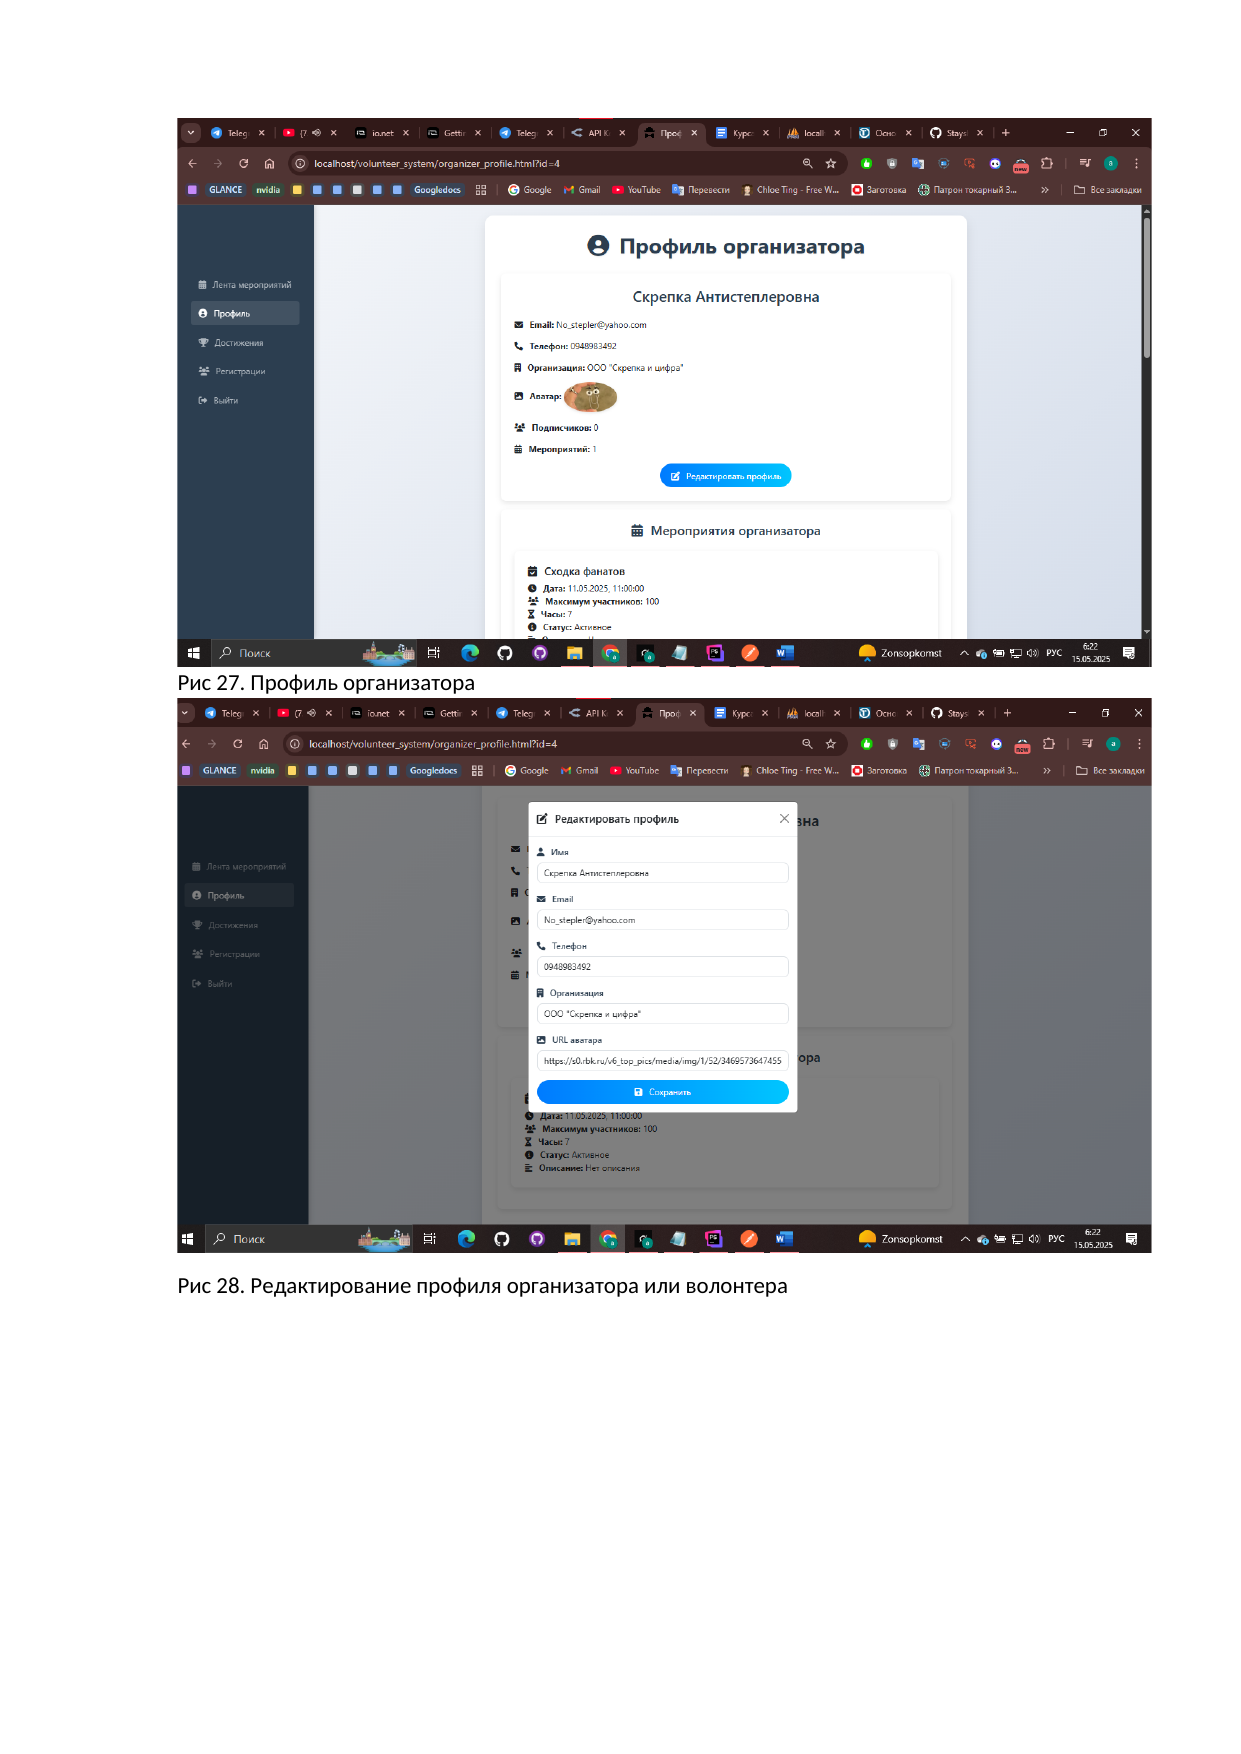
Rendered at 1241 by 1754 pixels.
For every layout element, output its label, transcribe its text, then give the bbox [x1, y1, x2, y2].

text Рис 27. Профиль организатора [177, 667, 1152, 698]
picture [177, 698, 1152, 1253]
picture [177, 118, 1152, 667]
text Рис 28. Редактирование профиля организатора или волонтера [177, 1271, 1152, 1299]
